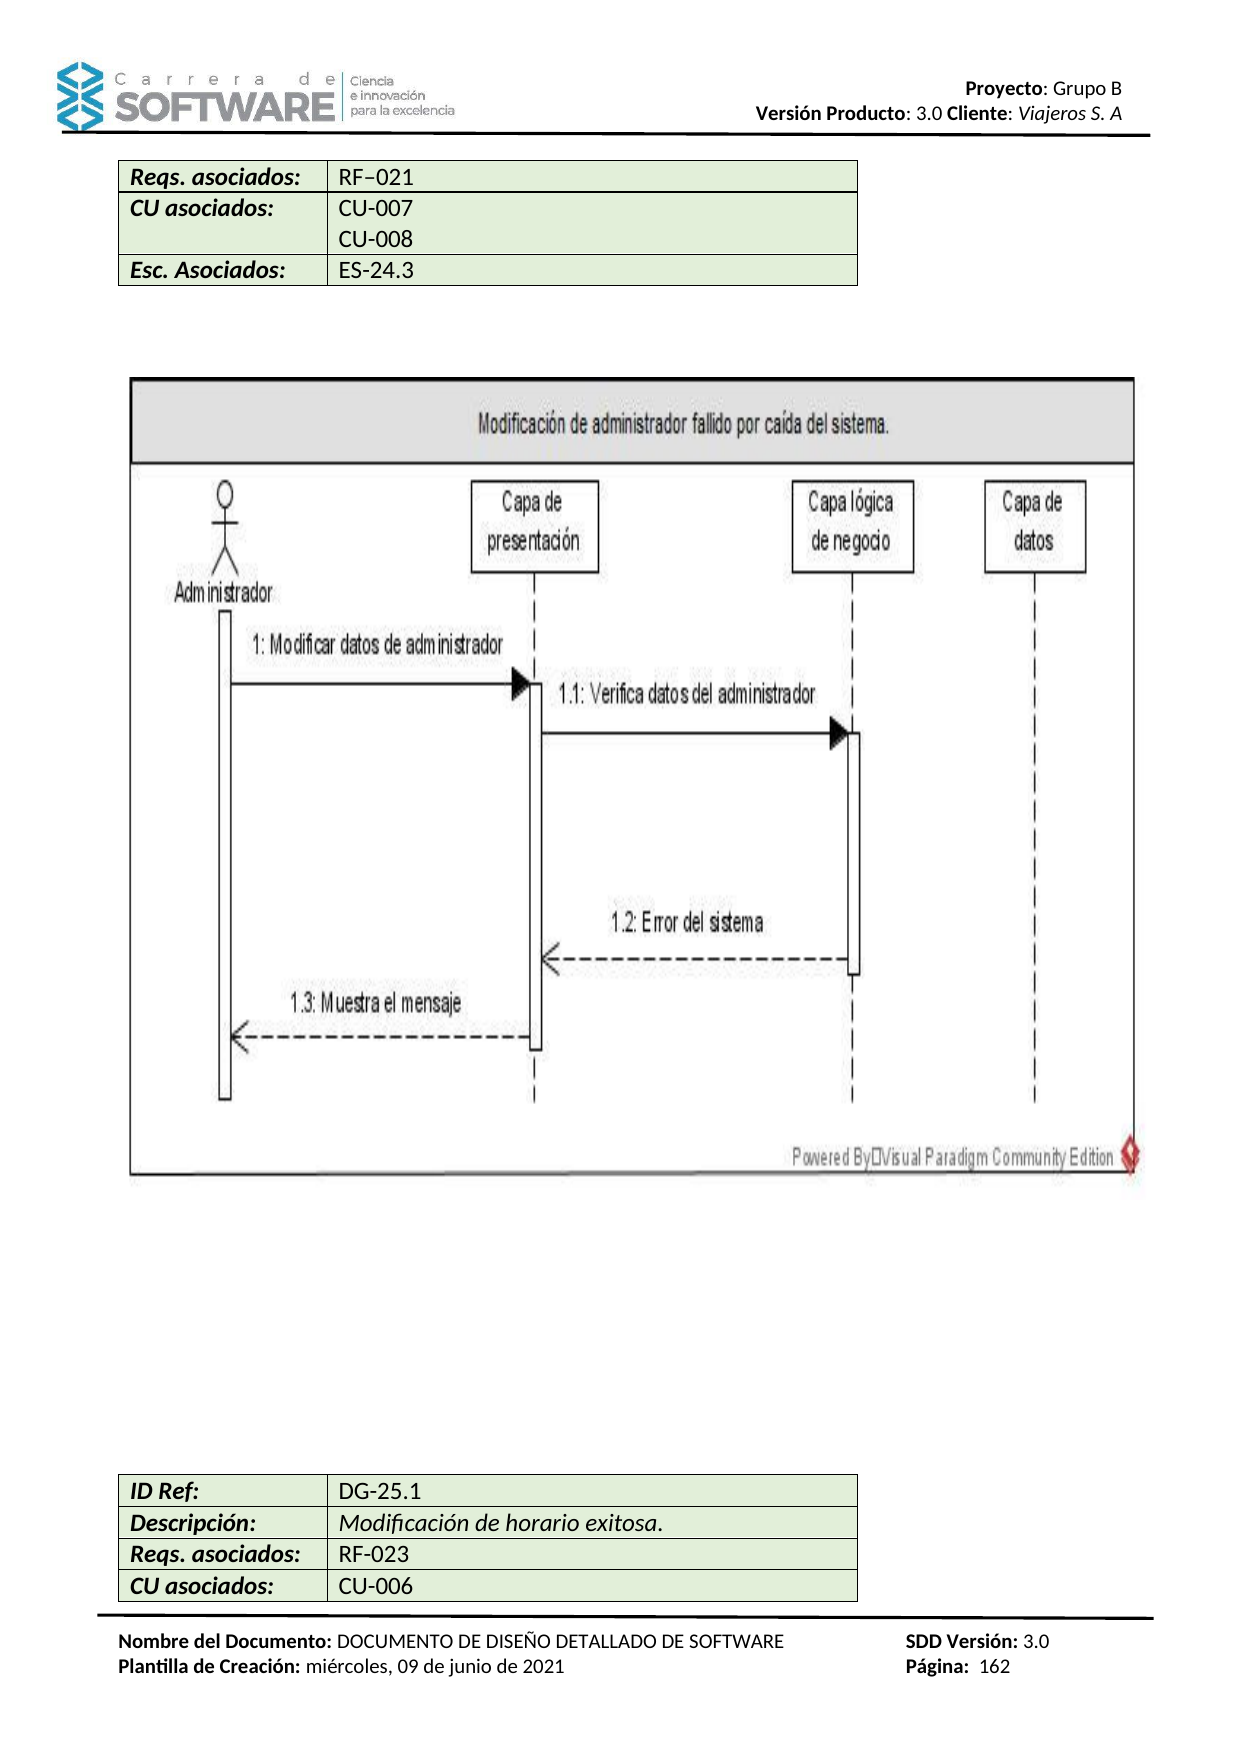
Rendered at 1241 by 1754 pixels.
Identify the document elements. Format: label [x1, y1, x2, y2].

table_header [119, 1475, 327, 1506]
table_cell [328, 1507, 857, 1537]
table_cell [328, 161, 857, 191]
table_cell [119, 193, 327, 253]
picture [46, 46, 461, 154]
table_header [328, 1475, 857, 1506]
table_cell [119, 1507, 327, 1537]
picture [118, 377, 1148, 1200]
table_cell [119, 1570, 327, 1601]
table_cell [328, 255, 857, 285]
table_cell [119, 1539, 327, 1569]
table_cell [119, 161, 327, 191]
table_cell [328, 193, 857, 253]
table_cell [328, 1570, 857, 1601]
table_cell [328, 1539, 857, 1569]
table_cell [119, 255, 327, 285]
